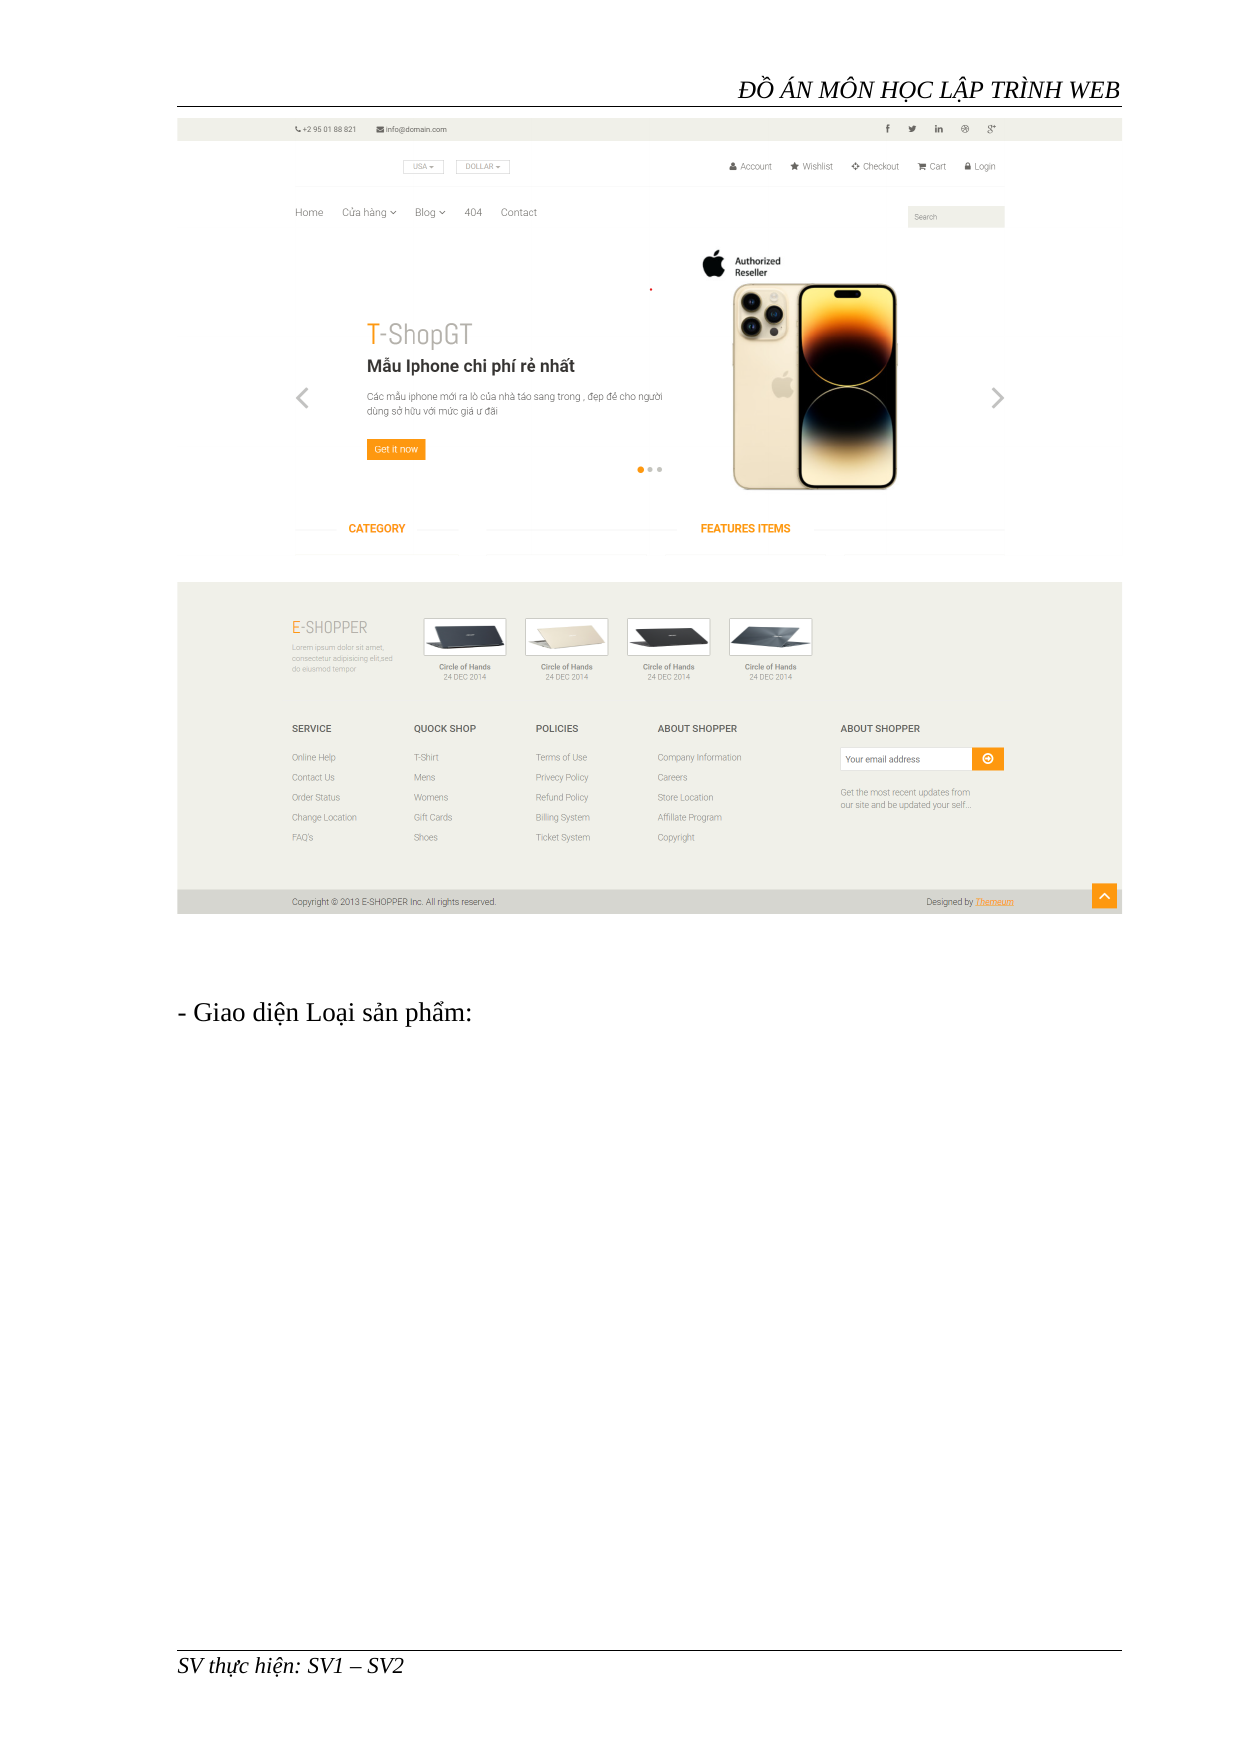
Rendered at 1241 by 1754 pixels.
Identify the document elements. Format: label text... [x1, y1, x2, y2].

picture [177, 118, 1123, 556]
picture [177, 582, 1123, 914]
text - Giao diện Loại sản phẩm: [177, 996, 1122, 1027]
